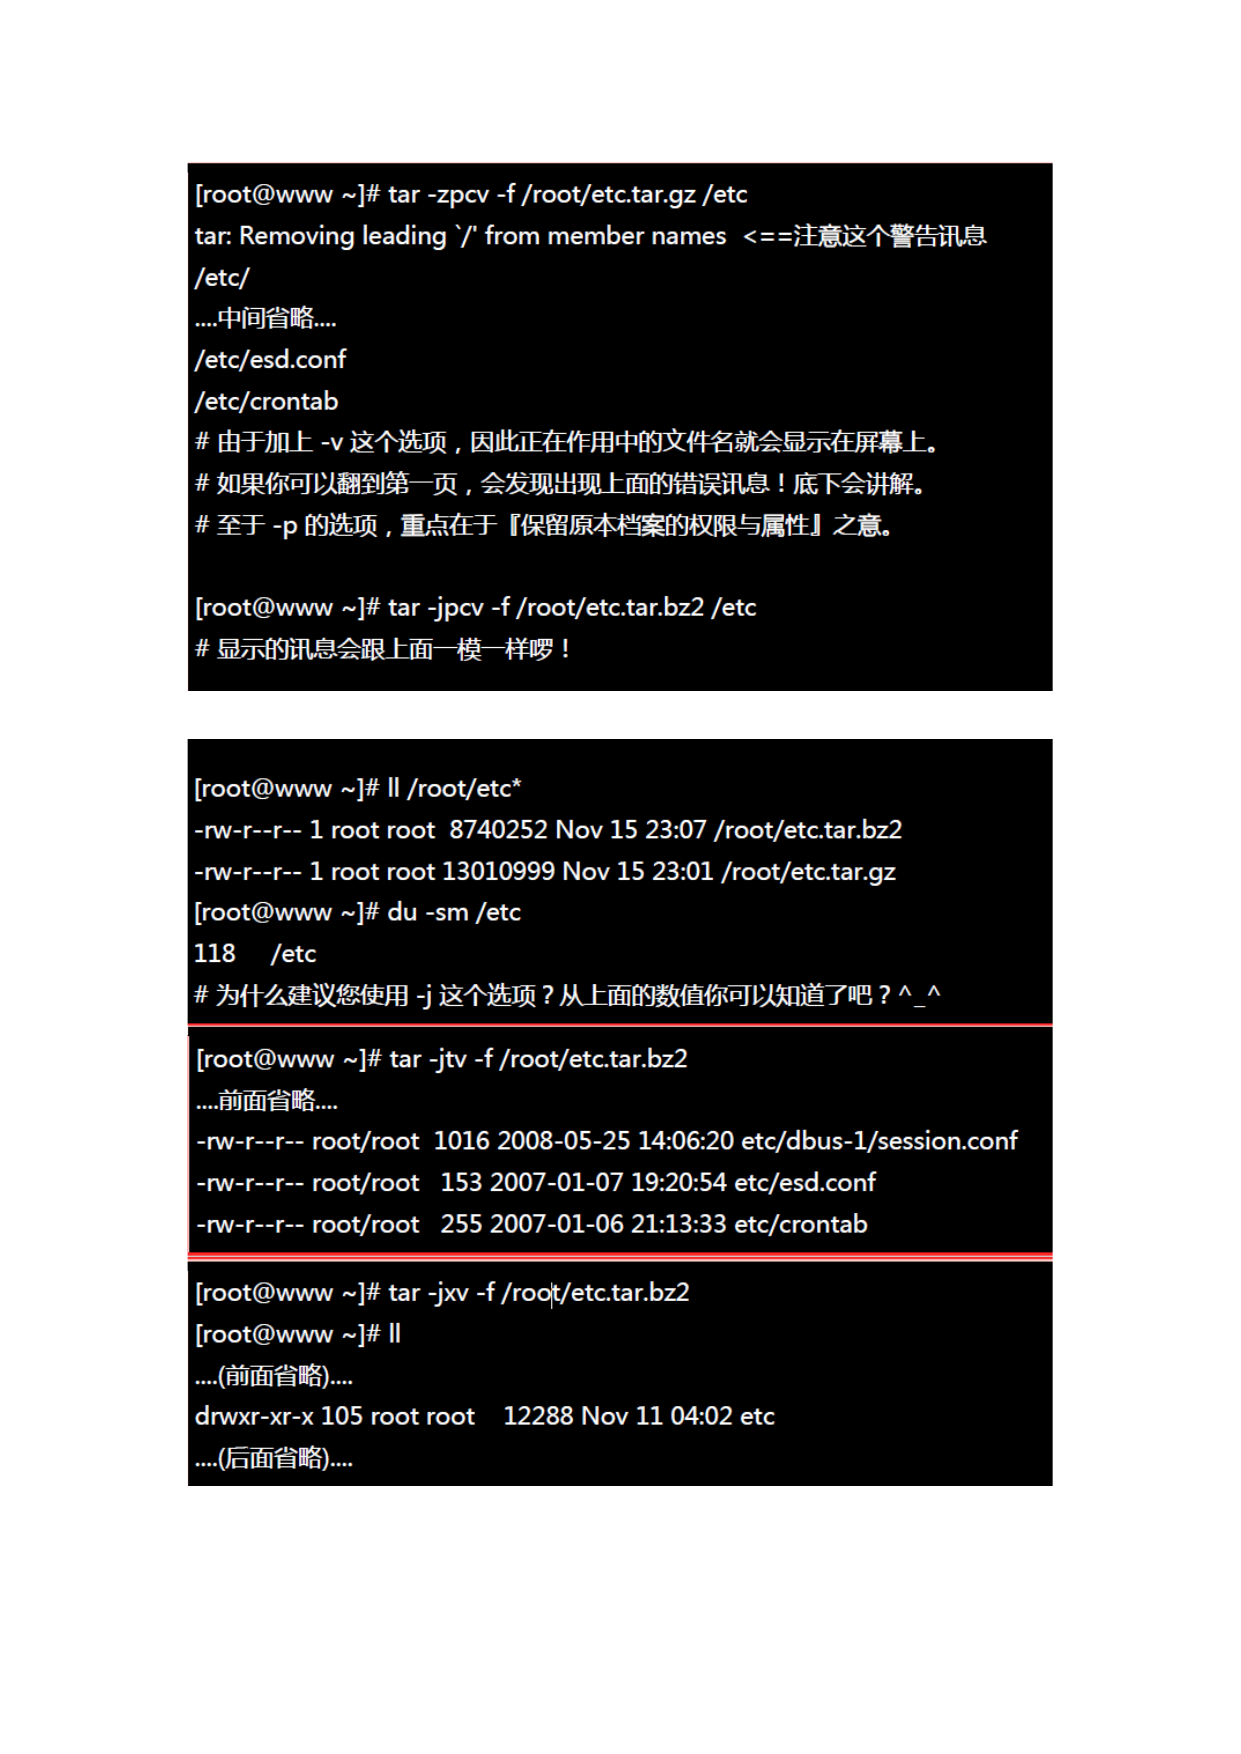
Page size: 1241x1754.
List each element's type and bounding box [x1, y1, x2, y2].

picture [187, 739, 1053, 1486]
picture [187, 162, 1053, 691]
